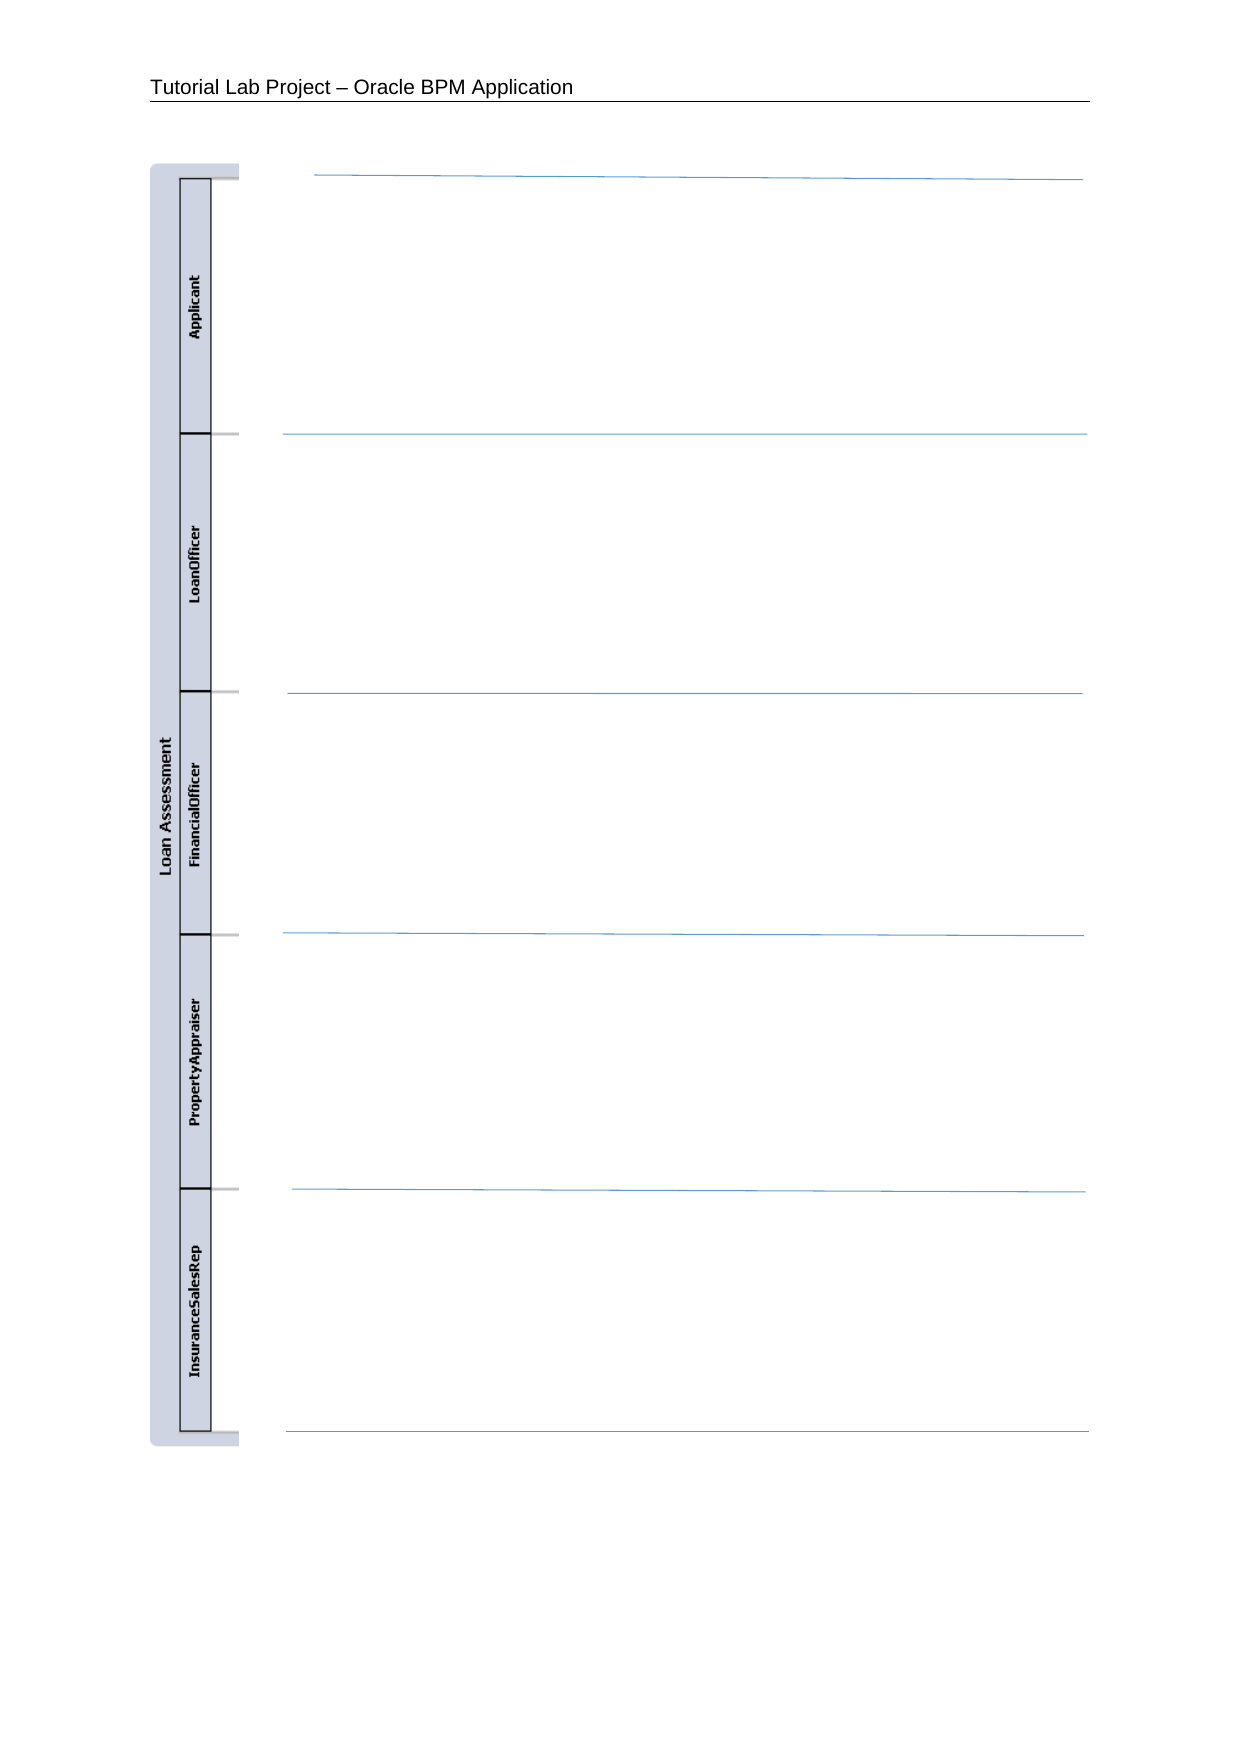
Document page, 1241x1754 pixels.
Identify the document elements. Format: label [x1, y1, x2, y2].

picture [150, 150, 239, 1461]
